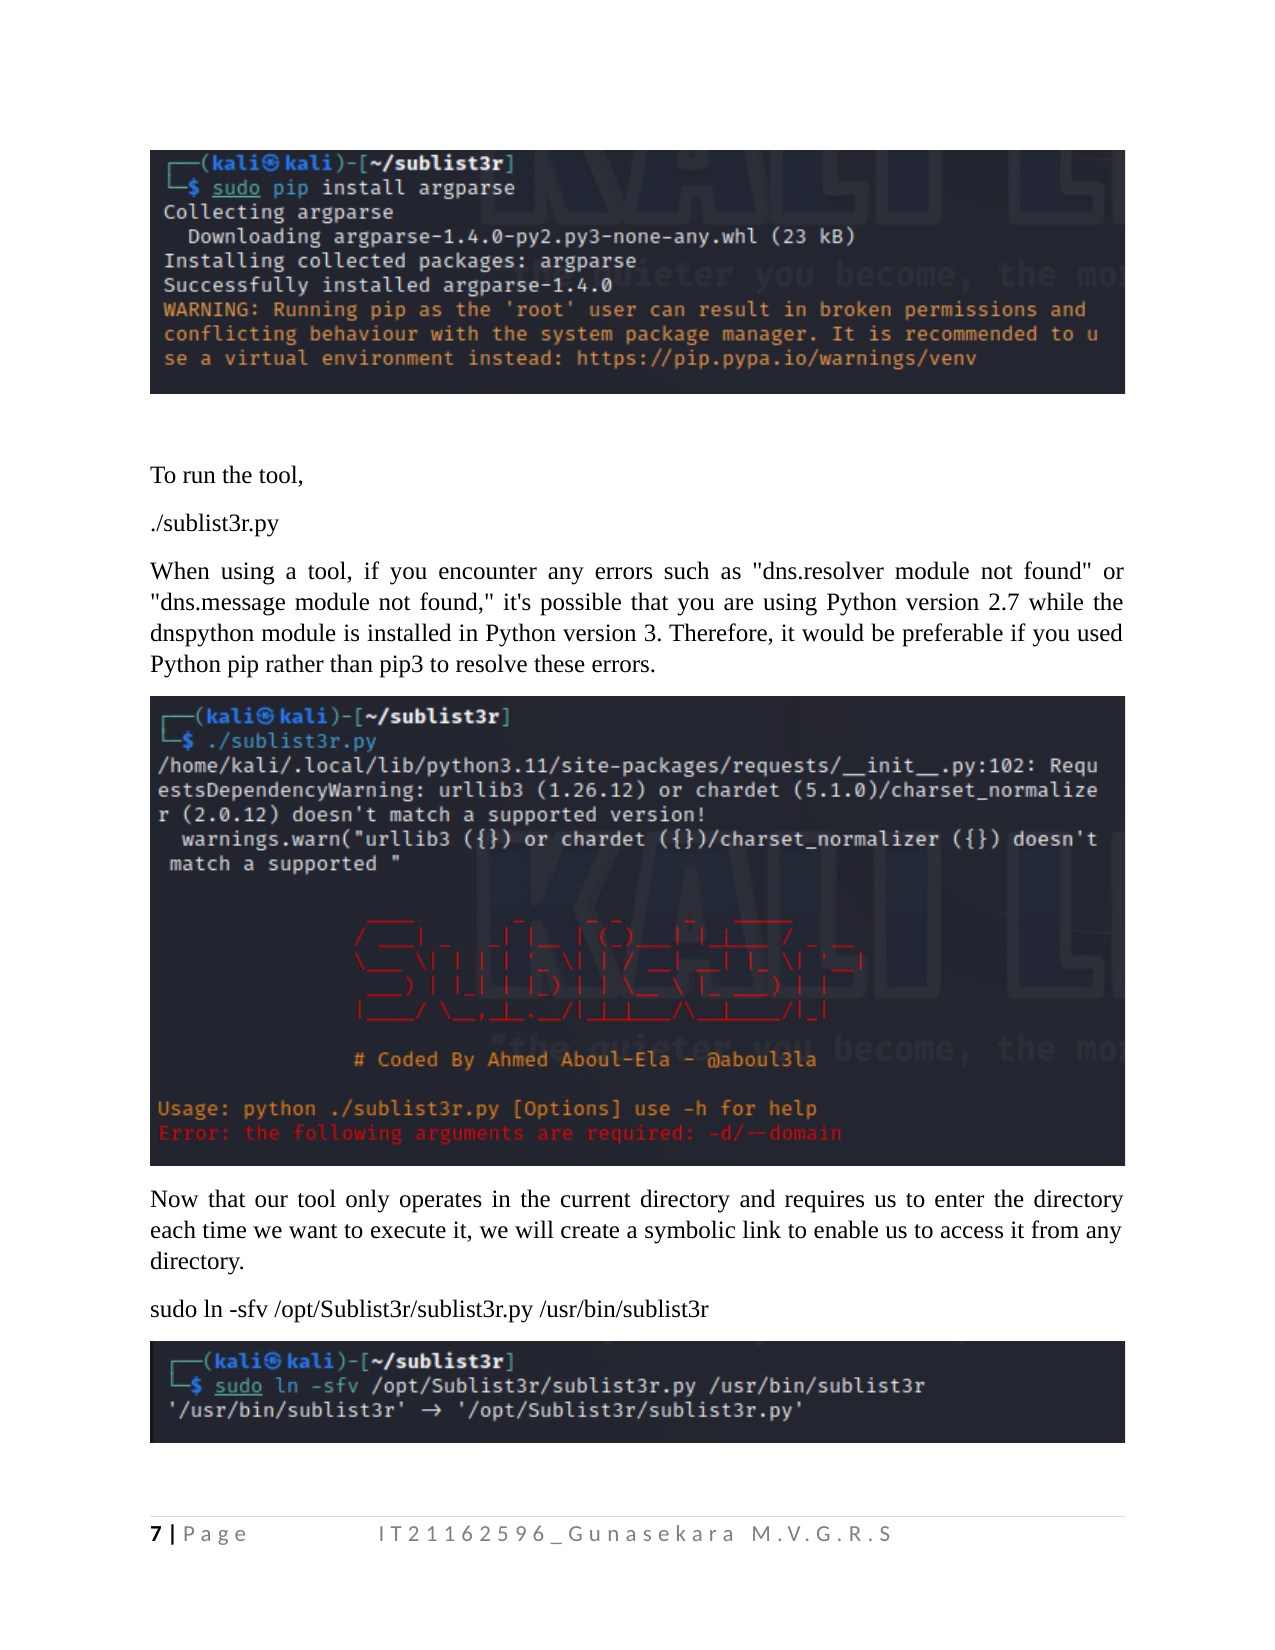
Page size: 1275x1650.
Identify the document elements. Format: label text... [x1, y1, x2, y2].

picture [150, 1341, 1125, 1443]
picture [150, 696, 1125, 1166]
text Now that our tool only operates in the current directory and requires us to enter the directory each time we want to execute it, we will create a symbolic link to enable us to access it from any directory. [150, 1184, 1125, 1275]
text When using a tool, if you encounter any errors such as "dns.resolver module not found" or "dns.message module not found," it's possible that you are using Python version 2.7 while the dnspython module is installed in Python version 3. Therefore, it would be preferable if you used Python pip rather than pip3 to resolve these errors. [150, 556, 1125, 678]
text ./sublist3r.py [150, 508, 1125, 537]
text To run the tool, [150, 461, 1125, 489]
picture [150, 150, 1125, 394]
text sudo ln -sfv /opt/Sublist3r/sublist3r.py /usr/bin/sublist3r [150, 1294, 1125, 1323]
